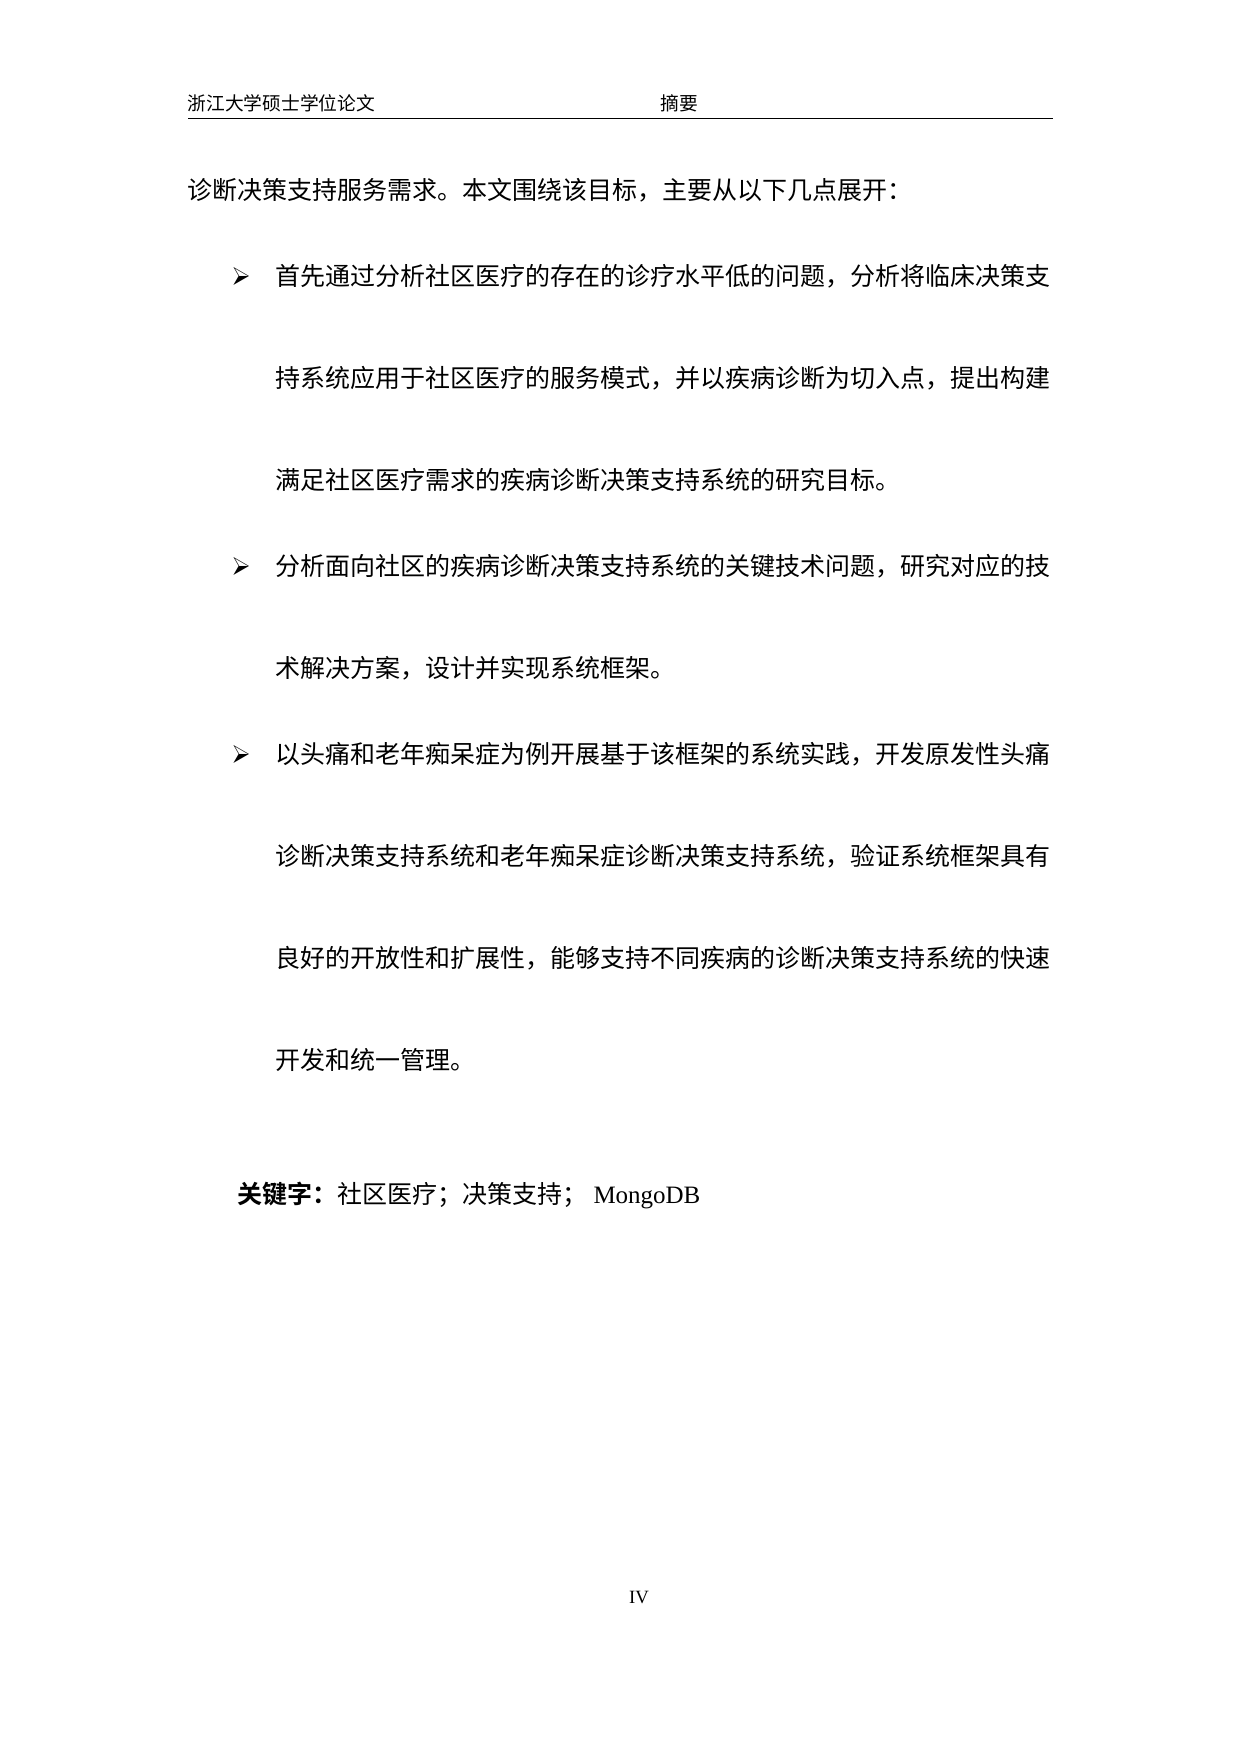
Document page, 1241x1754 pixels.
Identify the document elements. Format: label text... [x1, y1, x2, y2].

list 首先通过分析社区医疗的存在的诊疗水平低的问题，分析将临床决策支持系统应用于社区医疗的服务模式，并以疾病诊断为切入点，提出构建满足社区医疗需求的疾病诊断决策支持系统的研究目标。 [231, 241, 1053, 513]
list 以头痛和老年痴呆症为例开展基于该框架的系统实践，开发原发性头痛诊断决策支持系统和老年痴呆症诊断决策支持系统，验证系统框架具有良好的开放性和扩展性，能够支持不同疾病的诊断决策支持系统的快速开发和统一管理。 [231, 719, 1053, 1092]
list 分析面向社区的疾病诊断决策支持系统的关键技术问题，研究对应的技术解决方案，设计并实现系统框架。 [231, 531, 1053, 701]
text 关键字：社区医疗；决策支持； MongoDB [187, 1159, 1053, 1227]
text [187, 155, 1053, 223]
